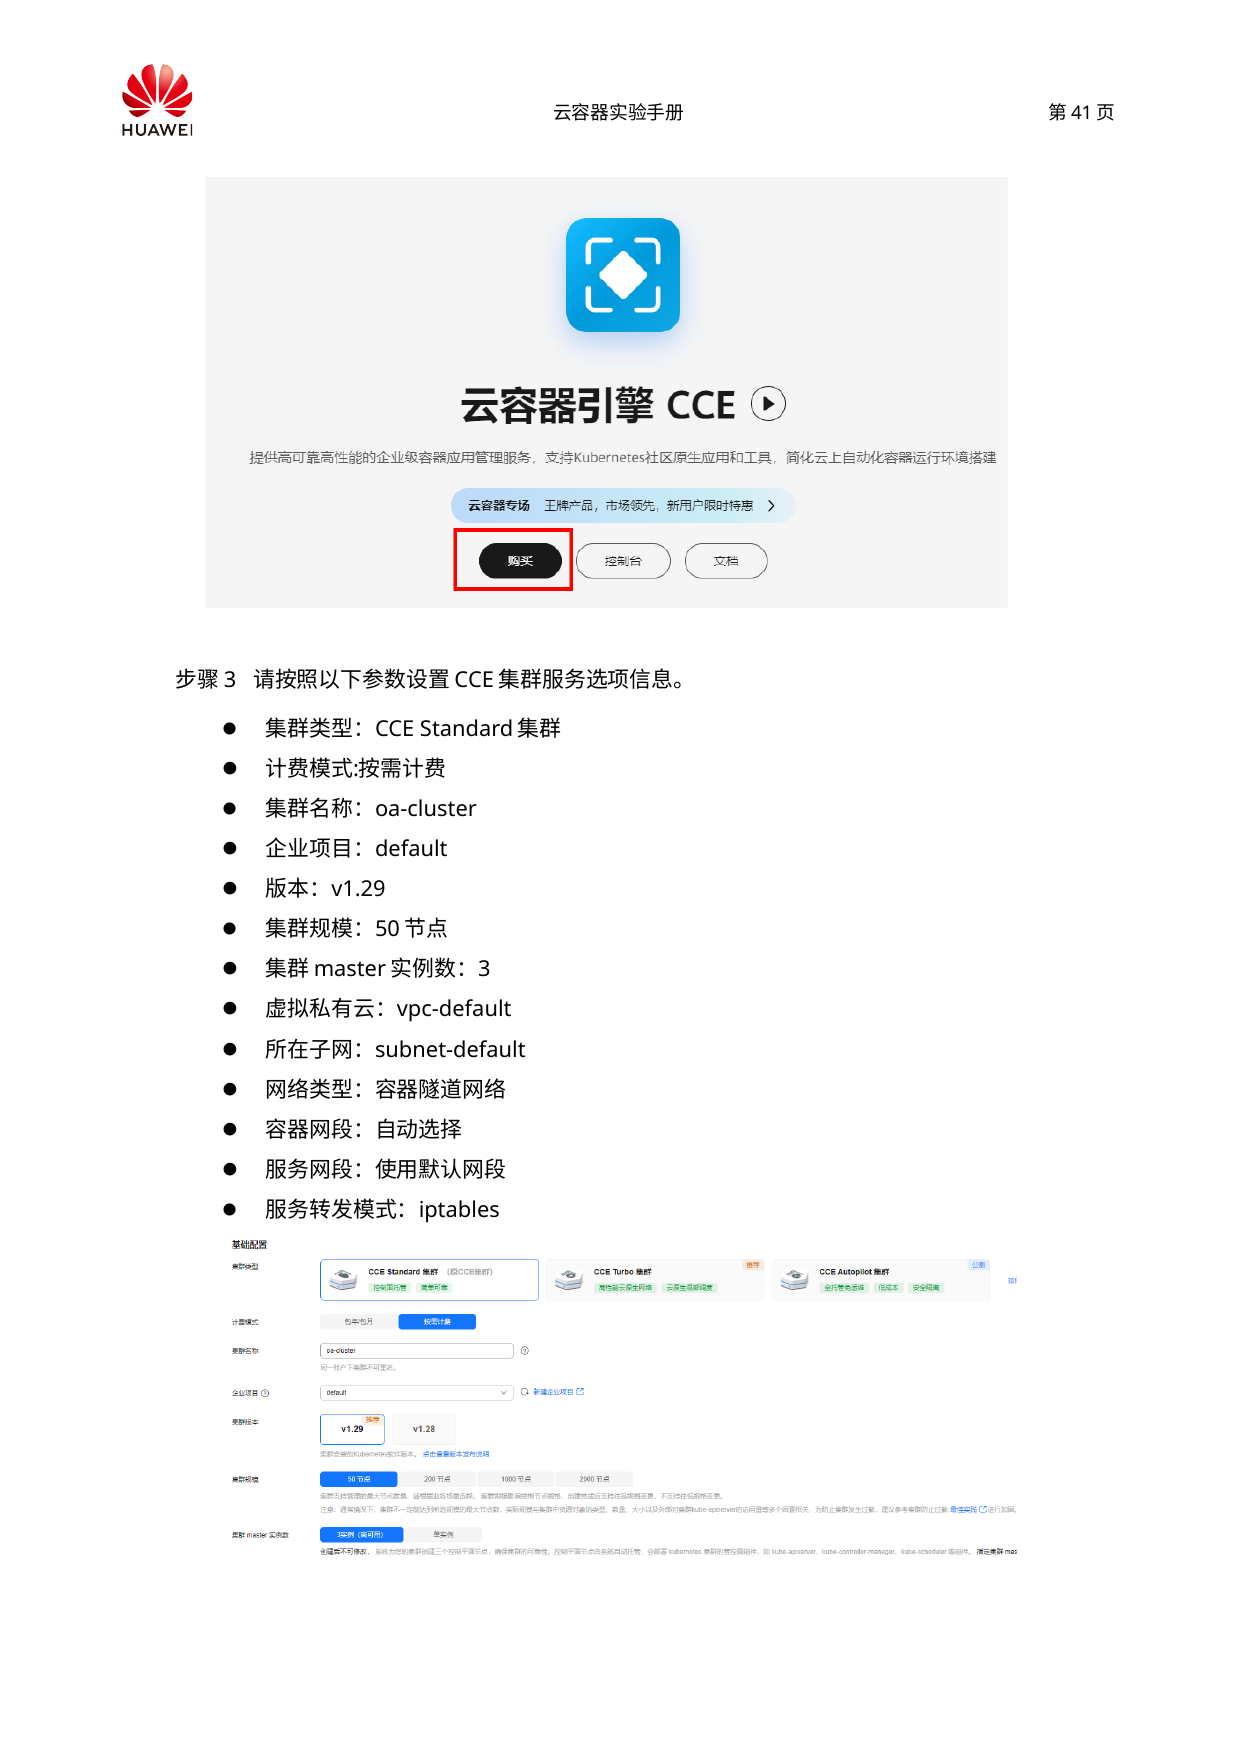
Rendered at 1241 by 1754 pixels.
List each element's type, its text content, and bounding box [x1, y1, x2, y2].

picture [122, 64, 193, 136]
text 容器网段：自动选择 [222, 1112, 1122, 1143]
text 服务转发模式：iptables [222, 1192, 1122, 1223]
text 集群类型：CCE Standard集群 [222, 711, 1122, 742]
text 所在子网：subnet-default [222, 1032, 1122, 1063]
text 版本：v1.29 [222, 871, 1122, 903]
text 计费模式:按需计费 [222, 751, 1122, 783]
text 集群master实例数：3 [222, 951, 1122, 983]
text 请按照以下参数设置CCE集群服务选项信息。 [236, 662, 1122, 694]
text 虚拟私有云：vpc-default [222, 991, 1122, 1023]
text 集群名称：oa-cluster [222, 791, 1122, 823]
text 服务网段：使用默认网段 [222, 1152, 1122, 1183]
text 企业项目：default [222, 831, 1122, 863]
picture [221, 1231, 1017, 1566]
picture [205, 177, 1008, 608]
text 集群规模：50节点 [222, 911, 1122, 943]
text 网络类型：容器隧道网络 [222, 1072, 1122, 1103]
